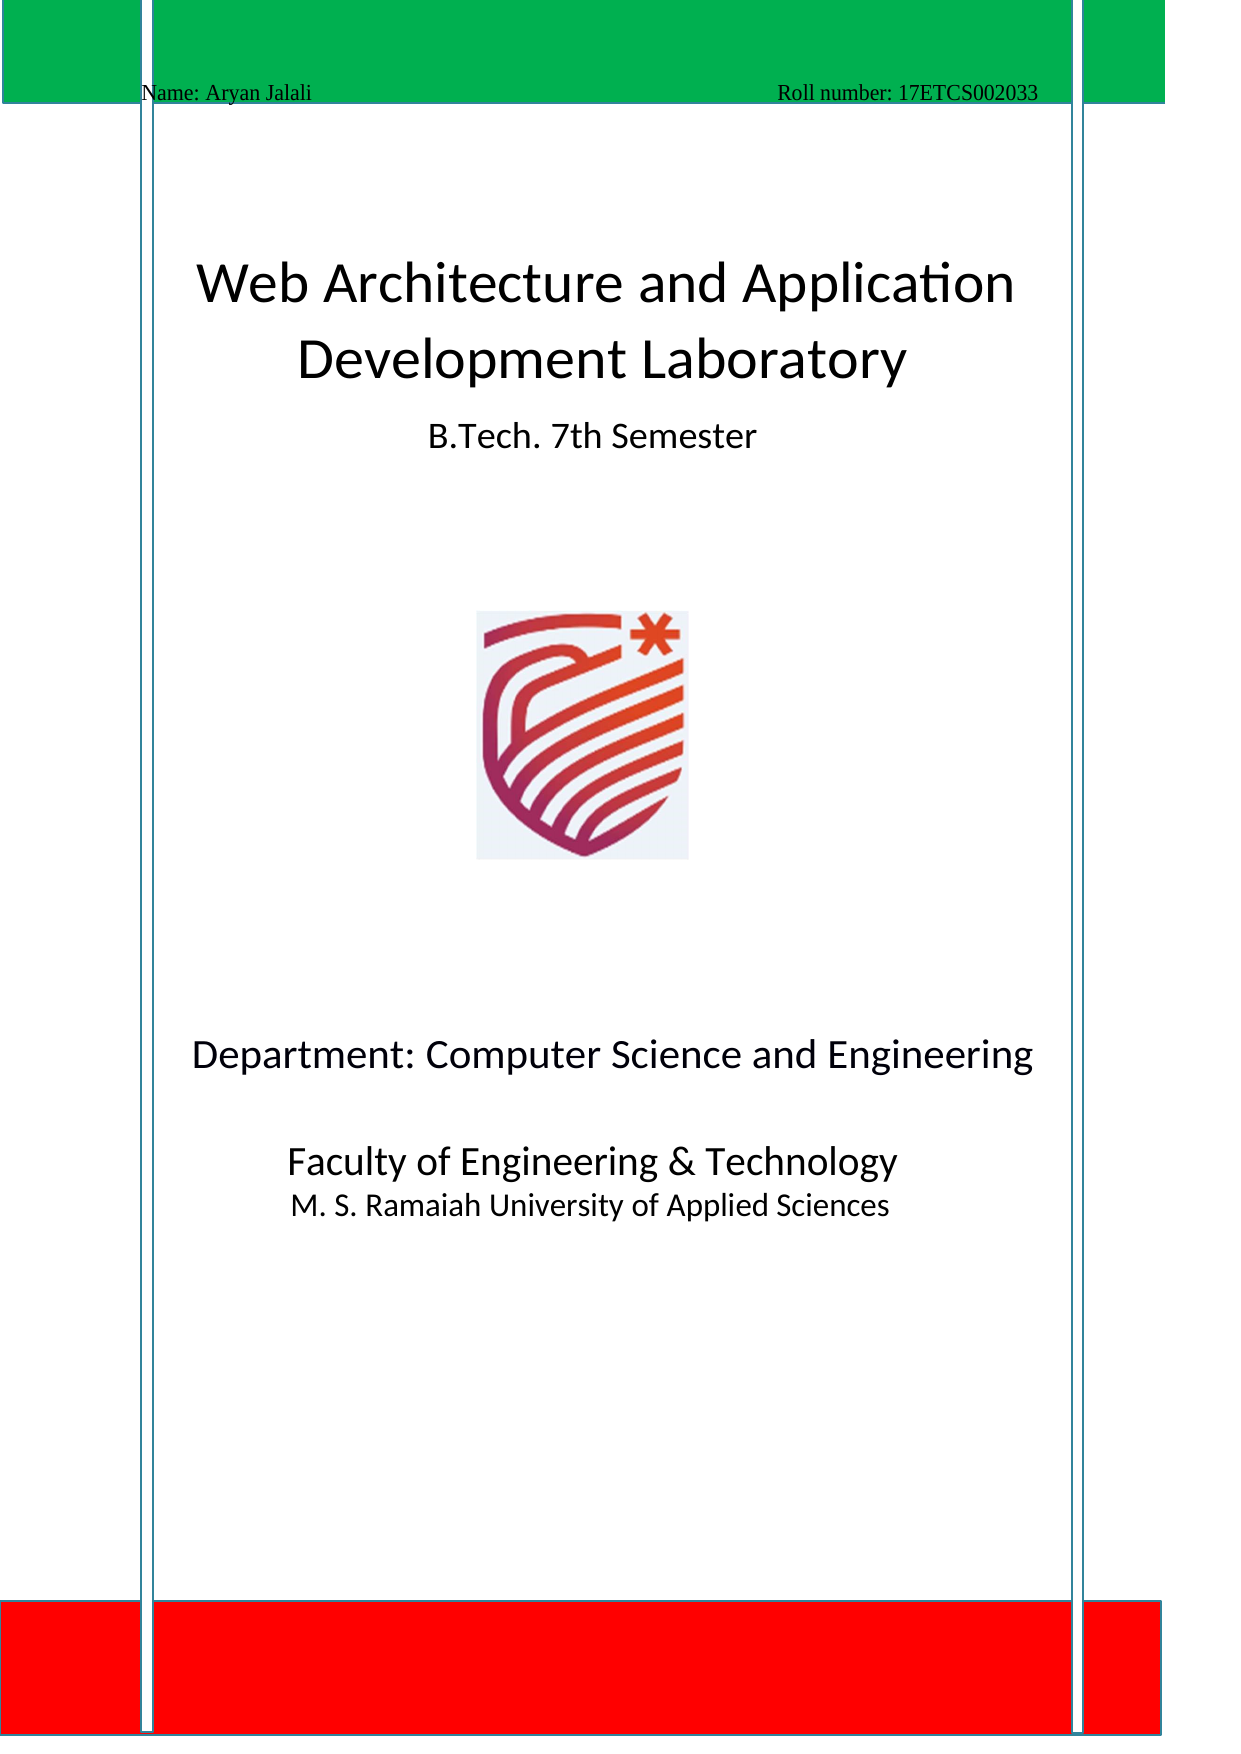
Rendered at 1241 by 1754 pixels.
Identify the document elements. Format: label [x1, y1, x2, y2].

picture [476, 610, 689, 860]
